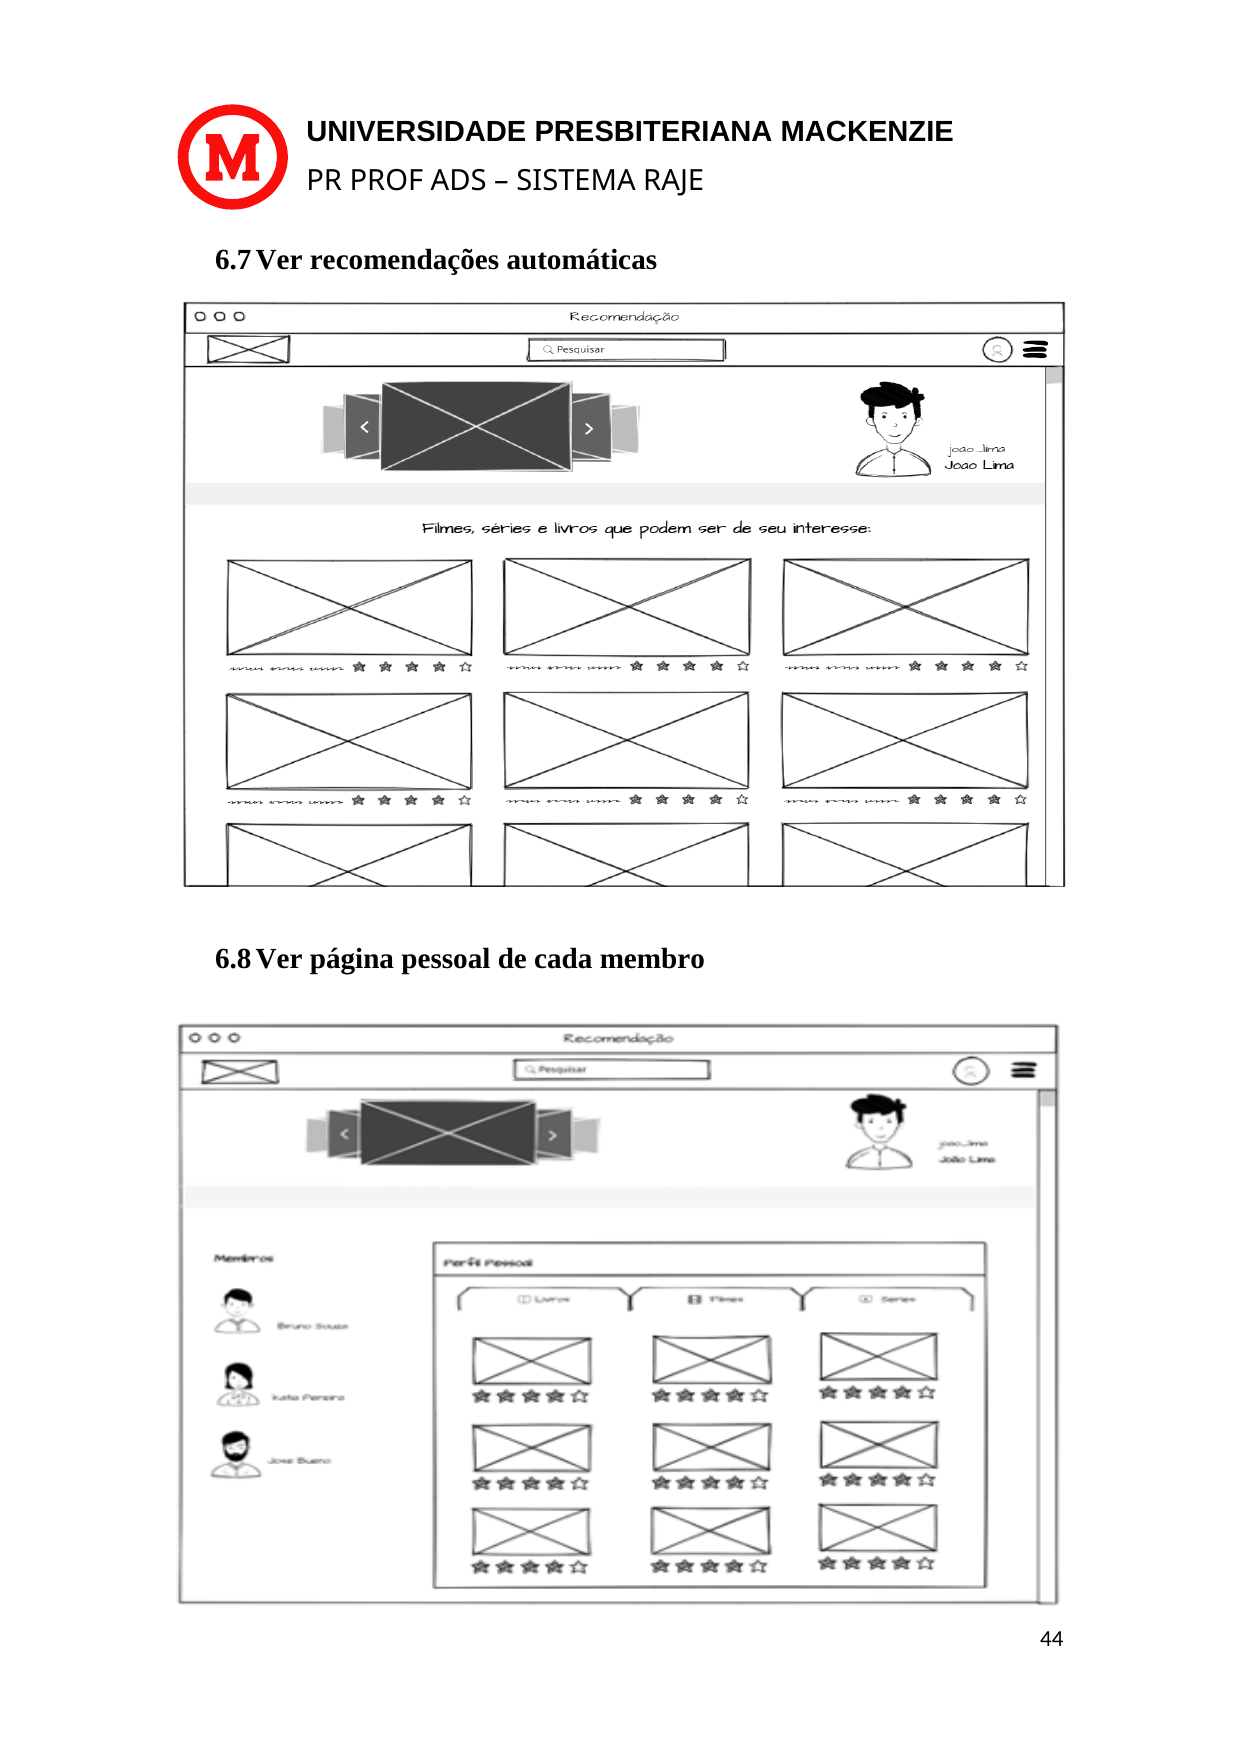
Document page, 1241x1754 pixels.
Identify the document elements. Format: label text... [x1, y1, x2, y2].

picture [177, 298, 1071, 890]
picture [173, 1018, 1063, 1610]
subtitle Ver recomendações automáticas [215, 242, 1063, 275]
subtitle Ver página pessoal de cada membro [215, 941, 1063, 974]
